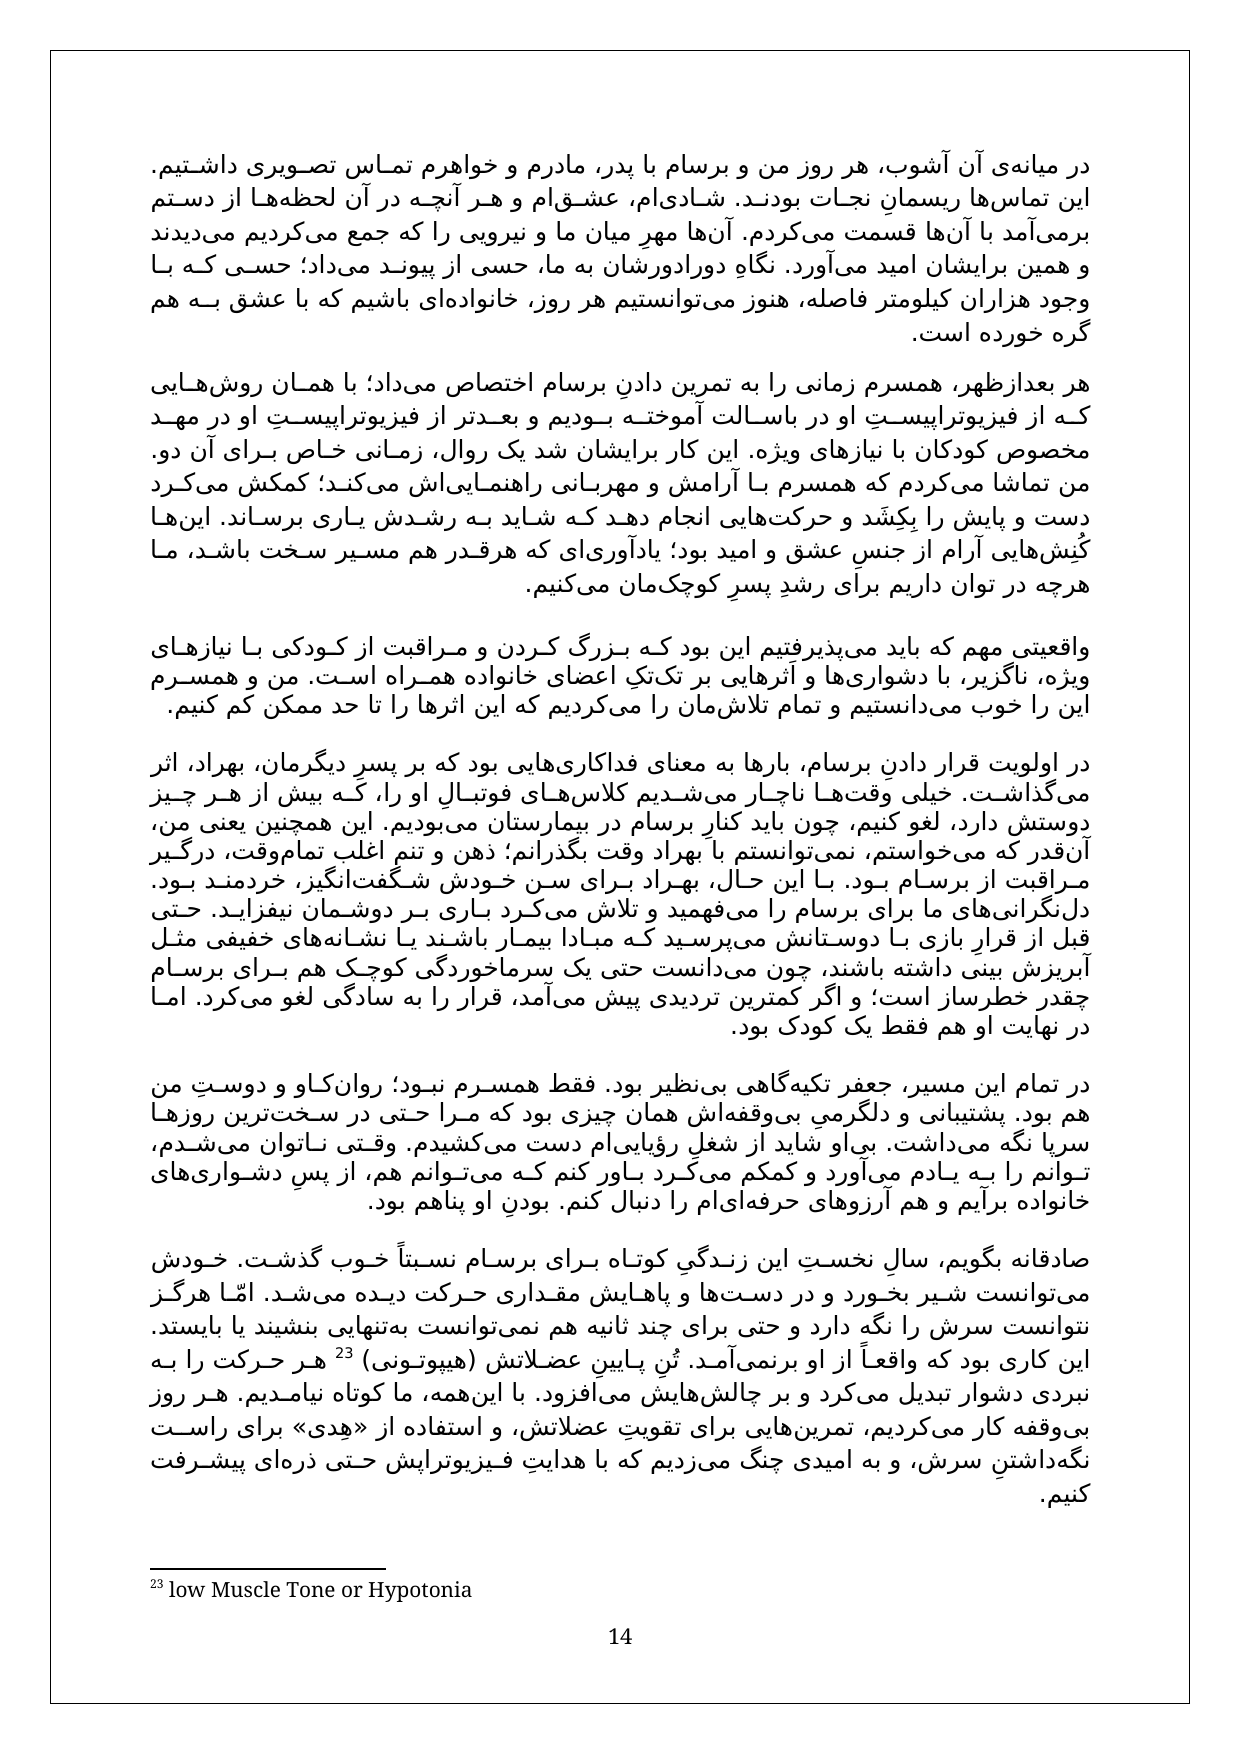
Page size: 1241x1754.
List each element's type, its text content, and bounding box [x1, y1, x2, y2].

text در اولویت قرار دادنِ برسام، بارها به معنای فداکاری‌هایی بود که بر پسرِ دیگرمان، بهراد، اثر می‌گذاشت. خیلی وقت‌ها ناچار می‌شدیم کلاس‌های فوتبالِ او را، که بیش از هر چیز دوستش دارد، لغو کنیم، چون باید کنارِ برسام در بیمارستان می‌بودیم. این همچنین یعنی من، آن‌قدر که می‌خواستم، نمی‌توانستم با بهراد وقت بگذرانم؛ ذهن و تنم اغلب تمام‌وقت، درگیر مراقبت از برسام بود. با این حال، بهراد برای سن خودش شگفت‌انگیز، خردمند بود. دل‌نگرانی‌های ما برای برسام را می‌فهمید و تلاش می‌کرد باری بر دوشمان نیفزاید. حتی قبل از قرارِ بازی با دوستانش می‌پرسید که مبادا بیمار باشند یا نشانه‌های خفیفی مثل آبریزش بینی داشته باشند، چون می‌دانست حتی یک سرماخوردگی کوچک هم برای برسام چقدر خطرساز است؛ و اگر کمترین تردیدی پیش می‌آمد، قرار را به سادگی لغو می‌کرد. اما در نهایت او هم فقط یک کودک بود. [150, 748, 1090, 1040]
text هر بعدازظهر، همسرم زمانی را به تمرین دادنِ برسام اختصاص می‌داد؛ با همان روش‌هایی که از فیزیوتراپیستِ او در باسالت آموخته بودیم و بعدتر از فیزیوتراپیستِ او در مهد مخصوص کودکان با نیازهای ویژه‌. این کار برایشان شد یک روال، زمانی خاص برای آن دو. من تماشا می‌کردم که همسرم با آرامش و مهربانی راهنمایی‌اش می‌کند؛ کمکش می‌کرد دست و پایش را بِکِشَد و حرکت‌هایی انجام دهد که شاید به رشدش یاری برساند. این‌ها کُنِش‌هایی آرام از جنسِ عشق و امید بود؛ یادآوری‌ای که هرقدر هم مسیر سخت باشد، ما هرچه در توان داریم برای رشدِ پسرِ کوچک‌مان می‌کنیم. [150, 368, 1090, 598]
text در میانه‌ی آن آشوب، هر روز من و برسام با پدر، مادرم و خواهرم تماس تصویری داشتیم. این تماس‌ها ریسمانِ نجات بودند. شادی‌ام، عشق‌ام و هر آنچه در آن لحظه‌ها از دستم برمی‌آمد با آن‌ها قسمت می‌کردم. آن‌ها مهرِ میان ما و نیرویی را که جمع می‌کردیم می‌دیدند و همین برایشان امید می‌آورد. نگاهِ دورادورشان به ما، حسی از پیوند می‌داد؛ حسی که با وجود هزاران کیلومتر فاصله، هنوز می‌توانستیم هر روز، خانواده‌ای باشیم که با عشق به هم گره خورده است. [150, 150, 1090, 347]
text در تمام این مسیر، جعفر تکیه‌گاهی بی‌نظیر بود. فقط همسرم نبود؛ روان‌کاو و دوستِ من هم بود. پشتیبانی و دلگرمیِ بی‌وقفه‌اش همان چیزی بود که مرا حتی در سخت‌ترین روزها سرپا نگه می‌داشت. بی‌او شاید از شغلِ رؤیایی‌ام دست می‌کشیدم. وقتی ناتوان می‌شدم، توانم را به یادم می‌آورد و کمکم می‌کرد باور کنم که می‌توانم هم، از پسِ دشواری‌های خانواده برآیم و هم آرزوهای حرفه‌ای‌ام را دنبال کنم. بودنِ او پناهم بود. [150, 1069, 1090, 1215]
text صادقانه بگویم، سالِ نخستِ این زندگیِ کوتاه برای برسام نسبتاً خوب گذشت. خودش می‌توانست شیر بخورد و در دست‌ها و پاهایش مقداری حرکت دیده می‌شد. امّا هرگز نتوانست سرش را نگه دارد و حتی برای چند ثانیه هم نمی‌توانست به‌تنهایی بنشیند یا بایستد. این کاری بود که واقعاً از او برنمی‌آمد. تُنِ پایینِ عضلاتش (هیپوتونی) هر حرکت را به نبردی دشوار تبدیل می‌کرد و بر چالش‌هایش می‌افزود. با این‌همه، ما کوتاه نیامدیم. هر روز بی‌وقفه کار می‌کردیم، تمرین‌هایی برای تقویتِ عضلاتش، و استفاده از «هِدی» برای راست‌ نگه‌داشتنِ سرش، و به امیدی چنگ می‌زدیم که با هدایتِ فیزیوتراپش حتی ذره‌ای پیشرفت کنیم. [150, 1244, 1090, 1508]
text واقعیتی مهم که باید می‌پذیرفتیم این بود که بزرگ کردن و مراقبت از کودکی با نیازهای ویژه، ناگزیر، با دشواری‌ها و اَثرهایی بر تک‌تکِ اعضای خانواده همراه است. من و همسرم این را خوب می‌دانستیم و تمام تلاش‌مان را می‌کردیم که این اثرها را تا حد ممکن کم کنیم. [150, 632, 1090, 719]
